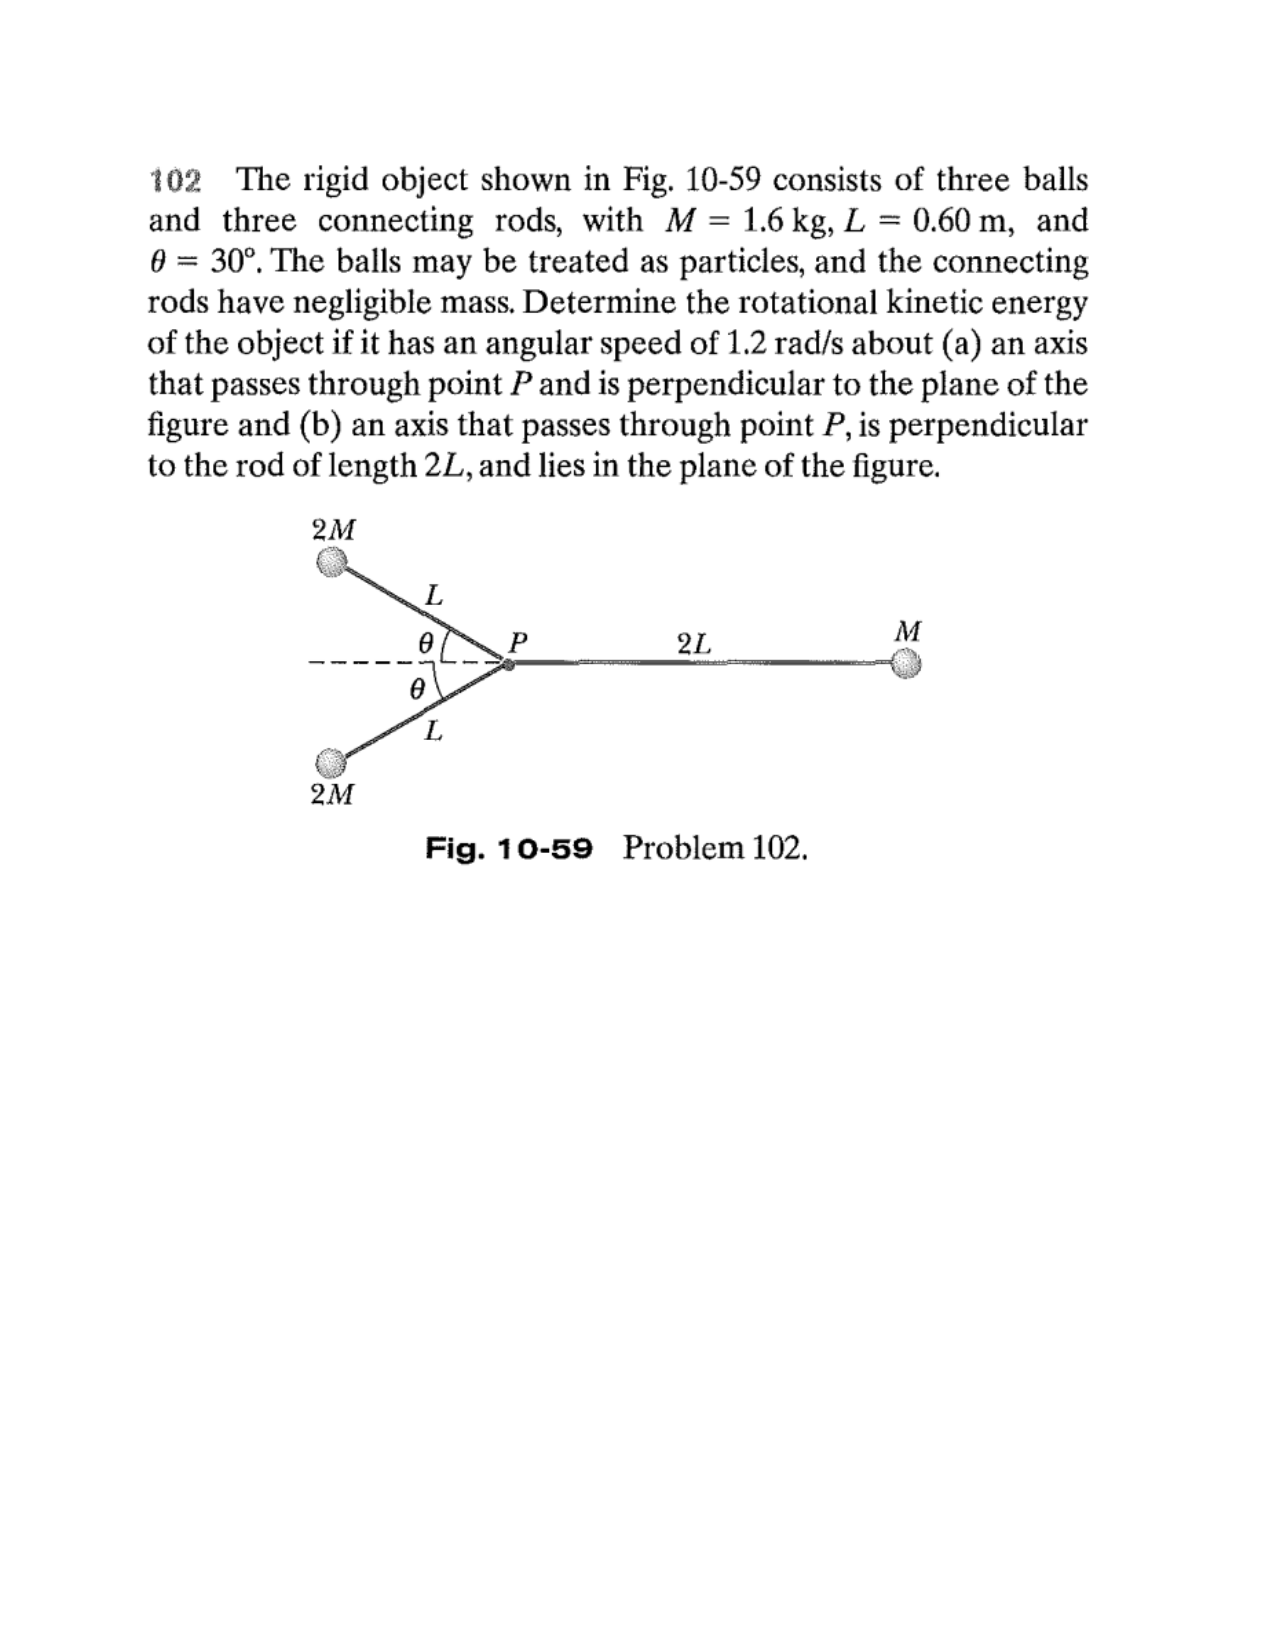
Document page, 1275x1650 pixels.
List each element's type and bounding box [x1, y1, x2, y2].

picture [135, 150, 1110, 875]
